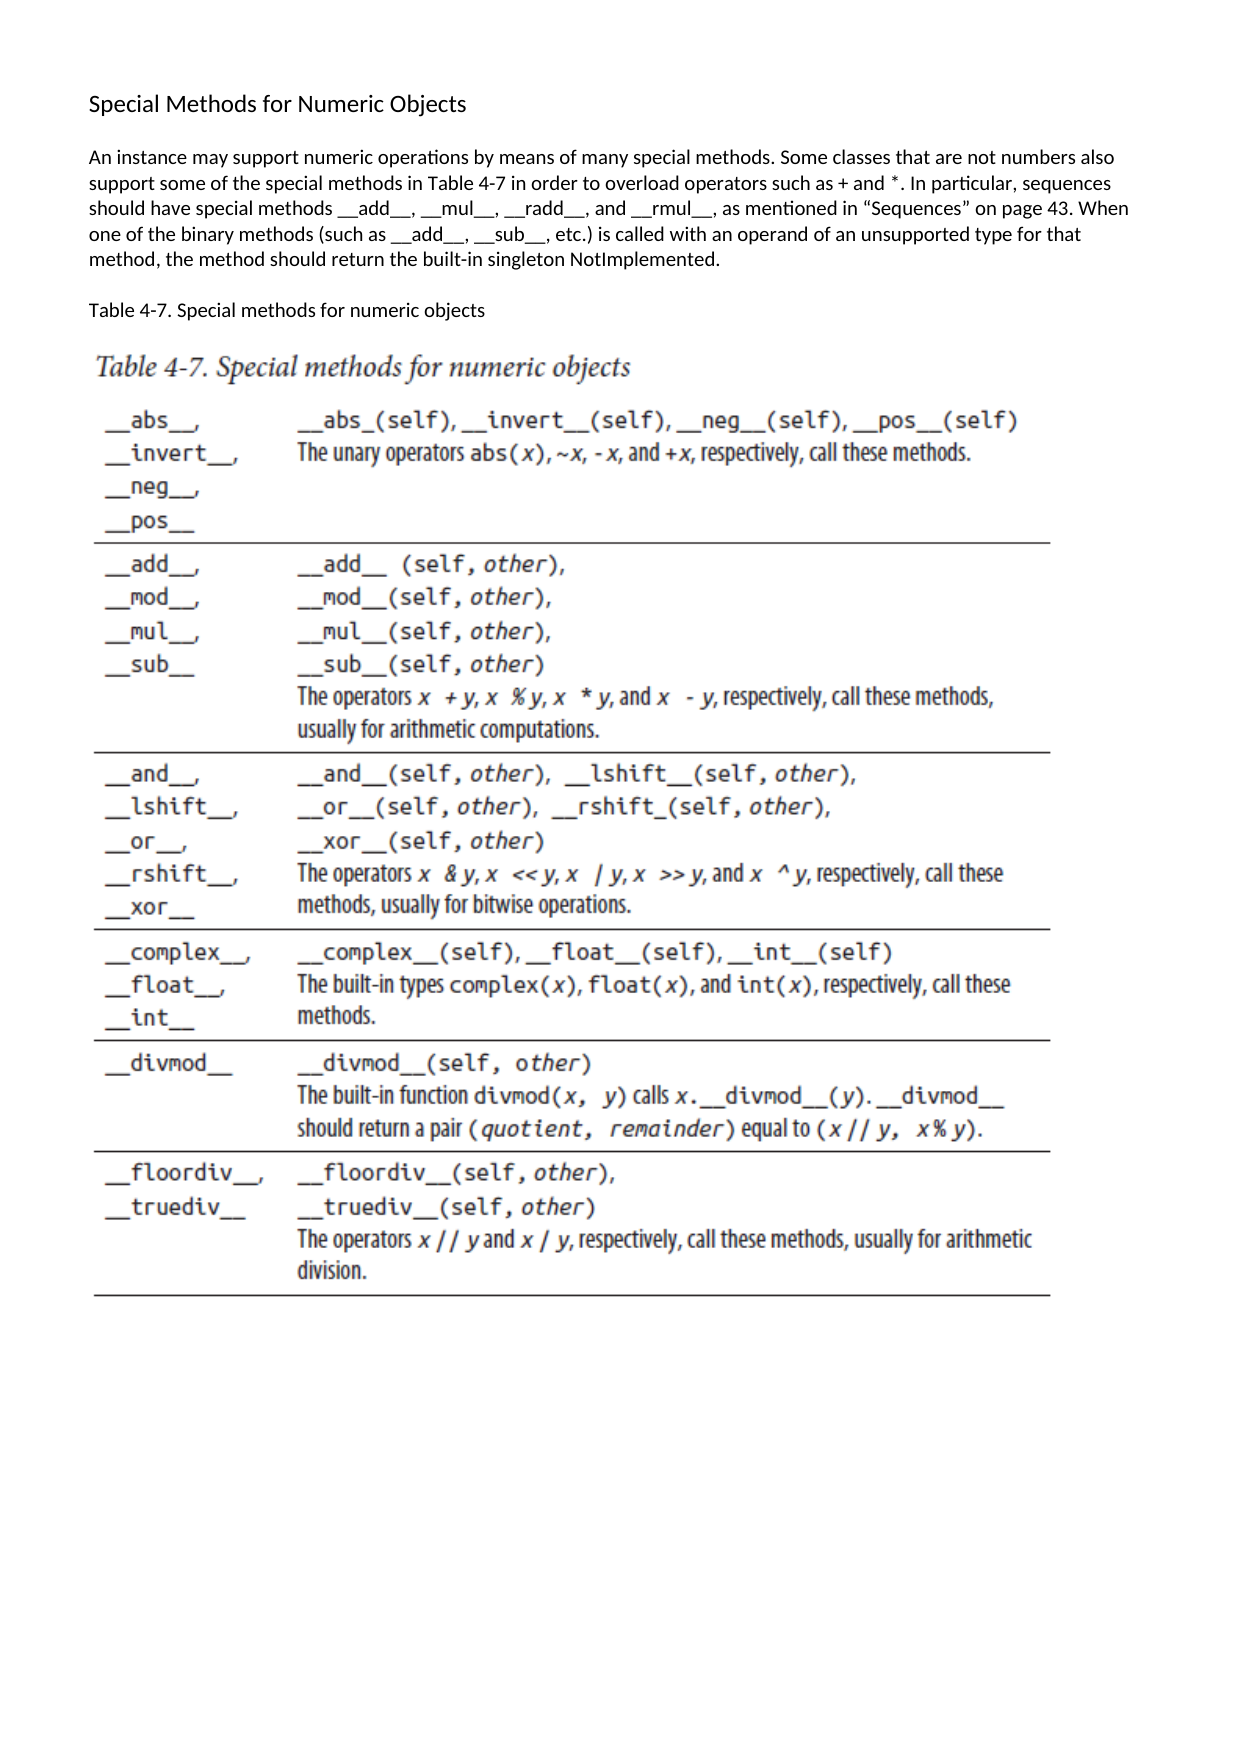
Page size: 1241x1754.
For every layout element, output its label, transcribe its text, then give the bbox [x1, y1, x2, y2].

picture [88, 347, 1059, 1309]
text should have special methods __add__, __mul__, __radd__, and __rmul__, as mentioned in “Sequences” on page 43. When one of the binary methods (such as __add__, __sub__, etc.) is called with an operand of an unsupported type for that method, the method should return the built-in singleton NotImplemented. [89, 195, 1152, 272]
text An instance may support numeric operations by means of many special methods. Some classes that are not numbers also support some of the special methods in Table 4-7 in order to overload operators such as + and *. In particular, sequences [89, 144, 1152, 195]
text Table 4-7. Special methods for numeric objects [89, 297, 1152, 322]
text Special Methods for Numeric Objects [89, 89, 1152, 119]
